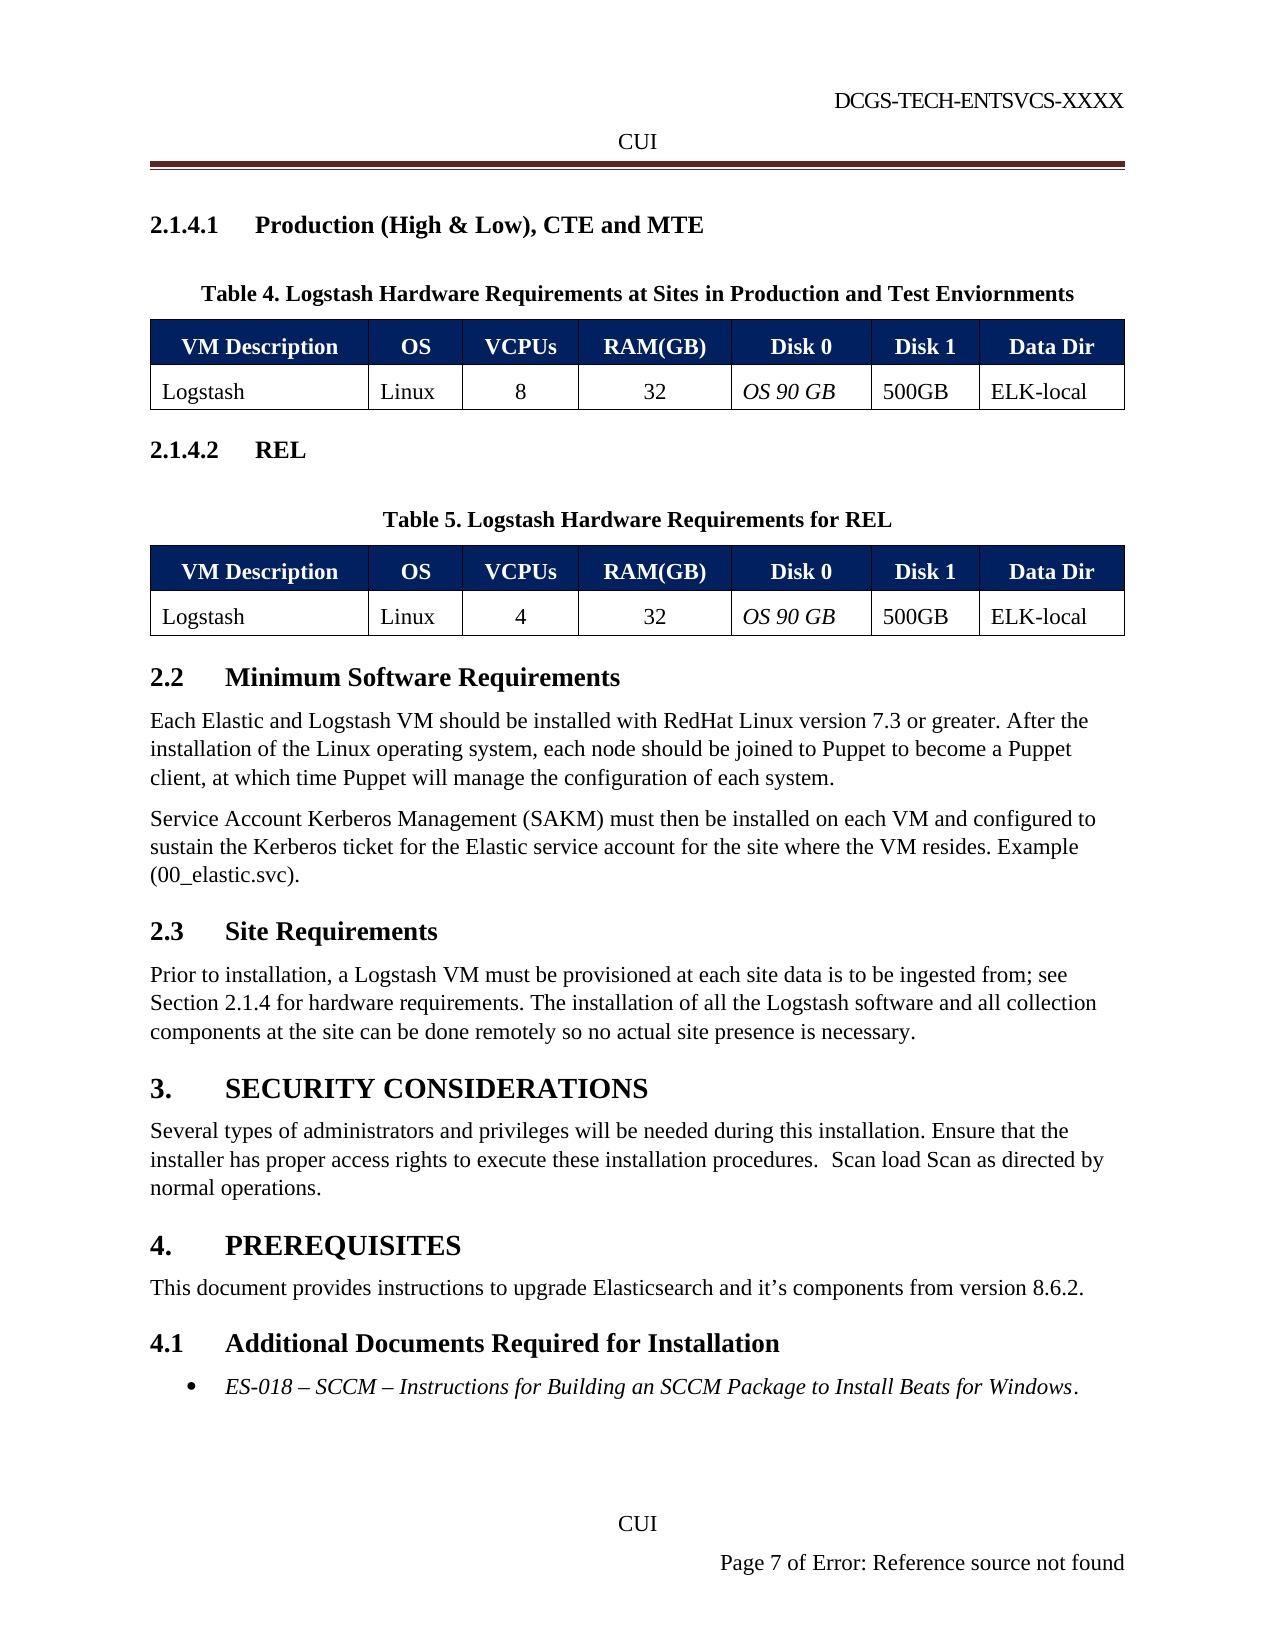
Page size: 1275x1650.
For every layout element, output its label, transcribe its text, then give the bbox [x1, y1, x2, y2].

table_header Data Dir [980, 320, 1124, 364]
table_header Disk 0 [732, 320, 871, 364]
subtitle Minimum Software Requirements [150, 661, 1125, 692]
text Each Elastic and Logstash VM should be installed with RedHat Linux version 7.3 or greater. After the installation of the Linux operating system, each node should be joined to Puppet to become a Puppet client, at which time Puppet will manage the configuration of each system. [150, 707, 1125, 790]
table_cell Logstash [151, 591, 368, 635]
list ES-018 – SCCM – Instructions for Building an SCCM Package to Install Beats for Windows. [187, 1373, 1125, 1399]
table_cell Logstash [151, 365, 368, 409]
text Prior to installation, a Logstash VM must be provisioned at each site data is to be ingested from; see Section 2.1.4 for hardware requirements. The installation of all the Logstash software and all collection components at the site can be done remotely so no actual site presence is necessary. [150, 961, 1125, 1044]
table_cell Linux [369, 365, 462, 409]
table_header Disk 1 [872, 546, 979, 590]
table_cell OS 90 GB [732, 365, 871, 409]
table_header VCPUs [463, 320, 578, 364]
table_cell 32 [579, 365, 731, 409]
subtitle Production (High & Low), CTE and MTE [150, 210, 1125, 239]
table_header VM Description [151, 320, 368, 364]
text Several types of administrators and privileges will be needed during this installation. Ensure that the installer has proper access rights to execute these installation procedures. Scan load Scan as directed by normal operations. [150, 1117, 1125, 1201]
table_cell Linux [369, 591, 462, 635]
text Service Account Kerberos Management (SAKM) must then be installed on each VM and configured to sustain the Kerberos ticket for the Elastic service account for the site where the VM resides. Example (00_elastic.svc). [150, 805, 1125, 888]
subtitle SECURITY CONSIDERATIONS [150, 1071, 1125, 1105]
table_cell 4 [463, 591, 578, 635]
table_cell 500GB [872, 365, 979, 409]
table_header OS [369, 546, 462, 590]
table_cell ELK-local [980, 365, 1124, 409]
subtitle PREREQUISITES [150, 1228, 1125, 1261]
table_header VM Description [151, 546, 368, 590]
text This document provides instructions to upgrade Elasticsearch and it’s components from version 8.6.2. [150, 1274, 1125, 1300]
table_header Data Dir [980, 546, 1124, 590]
table_header Disk 1 [872, 320, 979, 364]
table_cell 8 [463, 365, 578, 409]
table_header Disk 0 [732, 546, 871, 590]
table_cell OS 90 GB [732, 591, 871, 635]
table_header RAM(GB) [579, 320, 731, 364]
subtitle REL [150, 435, 1125, 464]
subtitle Additional Documents Required for Installation [150, 1327, 1125, 1358]
table_header RAM(GB) [579, 546, 731, 590]
table_header VCPUs [463, 546, 578, 590]
table_header OS [369, 320, 462, 364]
table_cell ELK-local [980, 591, 1124, 635]
table_cell 500GB [872, 591, 979, 635]
table_cell 32 [579, 591, 731, 635]
subtitle Site Requirements [150, 915, 1125, 946]
